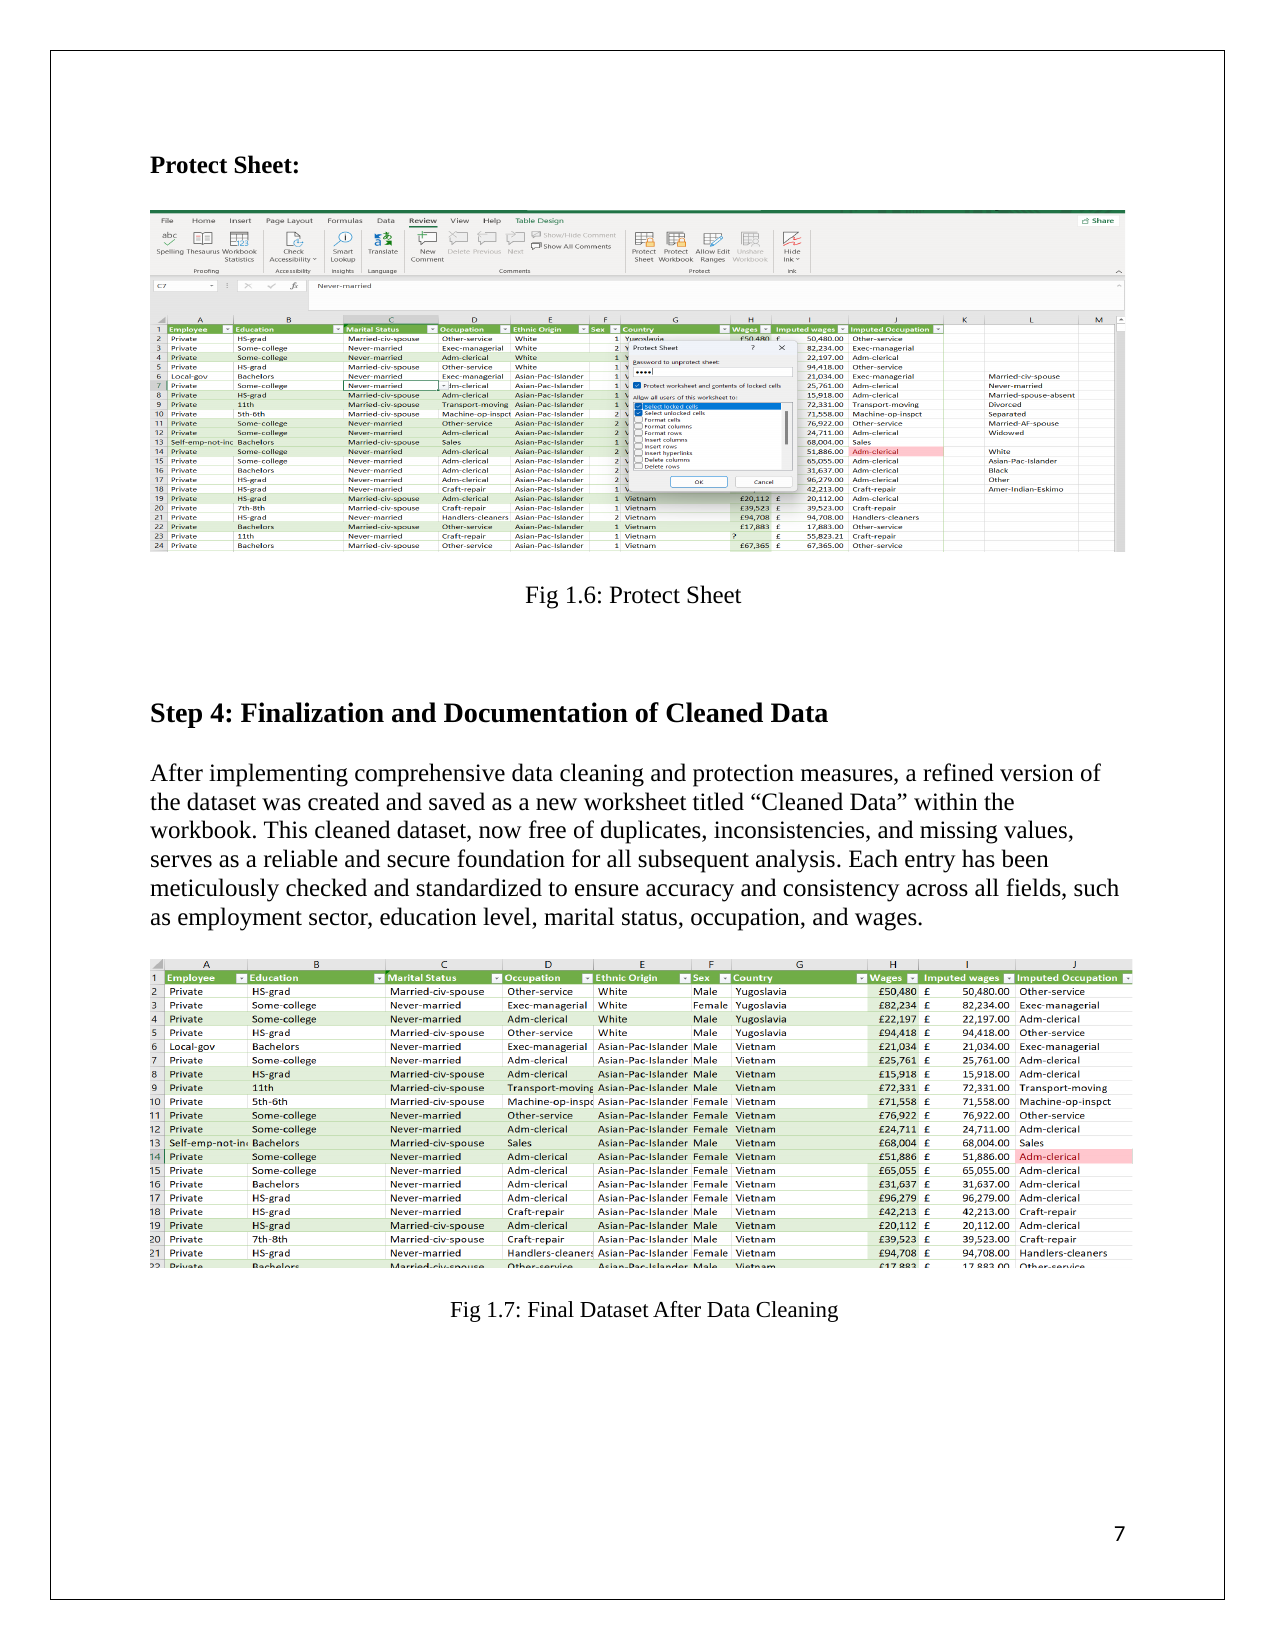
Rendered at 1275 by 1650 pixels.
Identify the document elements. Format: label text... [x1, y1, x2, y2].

text After implementing comprehensive data cleaning and protection measures, a refined version of the dataset was created and saved as a new worksheet titled “Cleaned Data” within the workbook. This cleaned dataset, now free of duplicates, inconsistencies, and missing values, serves as a reliable and secure foundation for all subsequent analysis. Each entry has been meticulously checked and standardized to ensure accuracy and consistency across all fields, such as employment sector, education level, marital status, occupation, and wages. [150, 1172, 1125, 1344]
subtitle Protect Sheet: [150, 563, 1125, 592]
text Fig 1.6: Protect Sheet [450, 994, 1125, 1023]
subtitle Step 4: Finalization and Documentation of Cleaned Data [150, 1110, 1125, 1142]
subtitle Data Validation: [150, 150, 1125, 179]
picture [150, 210, 1125, 477]
picture [150, 623, 1125, 965]
text Fig 1.5: Data Validation [450, 506, 1125, 534]
